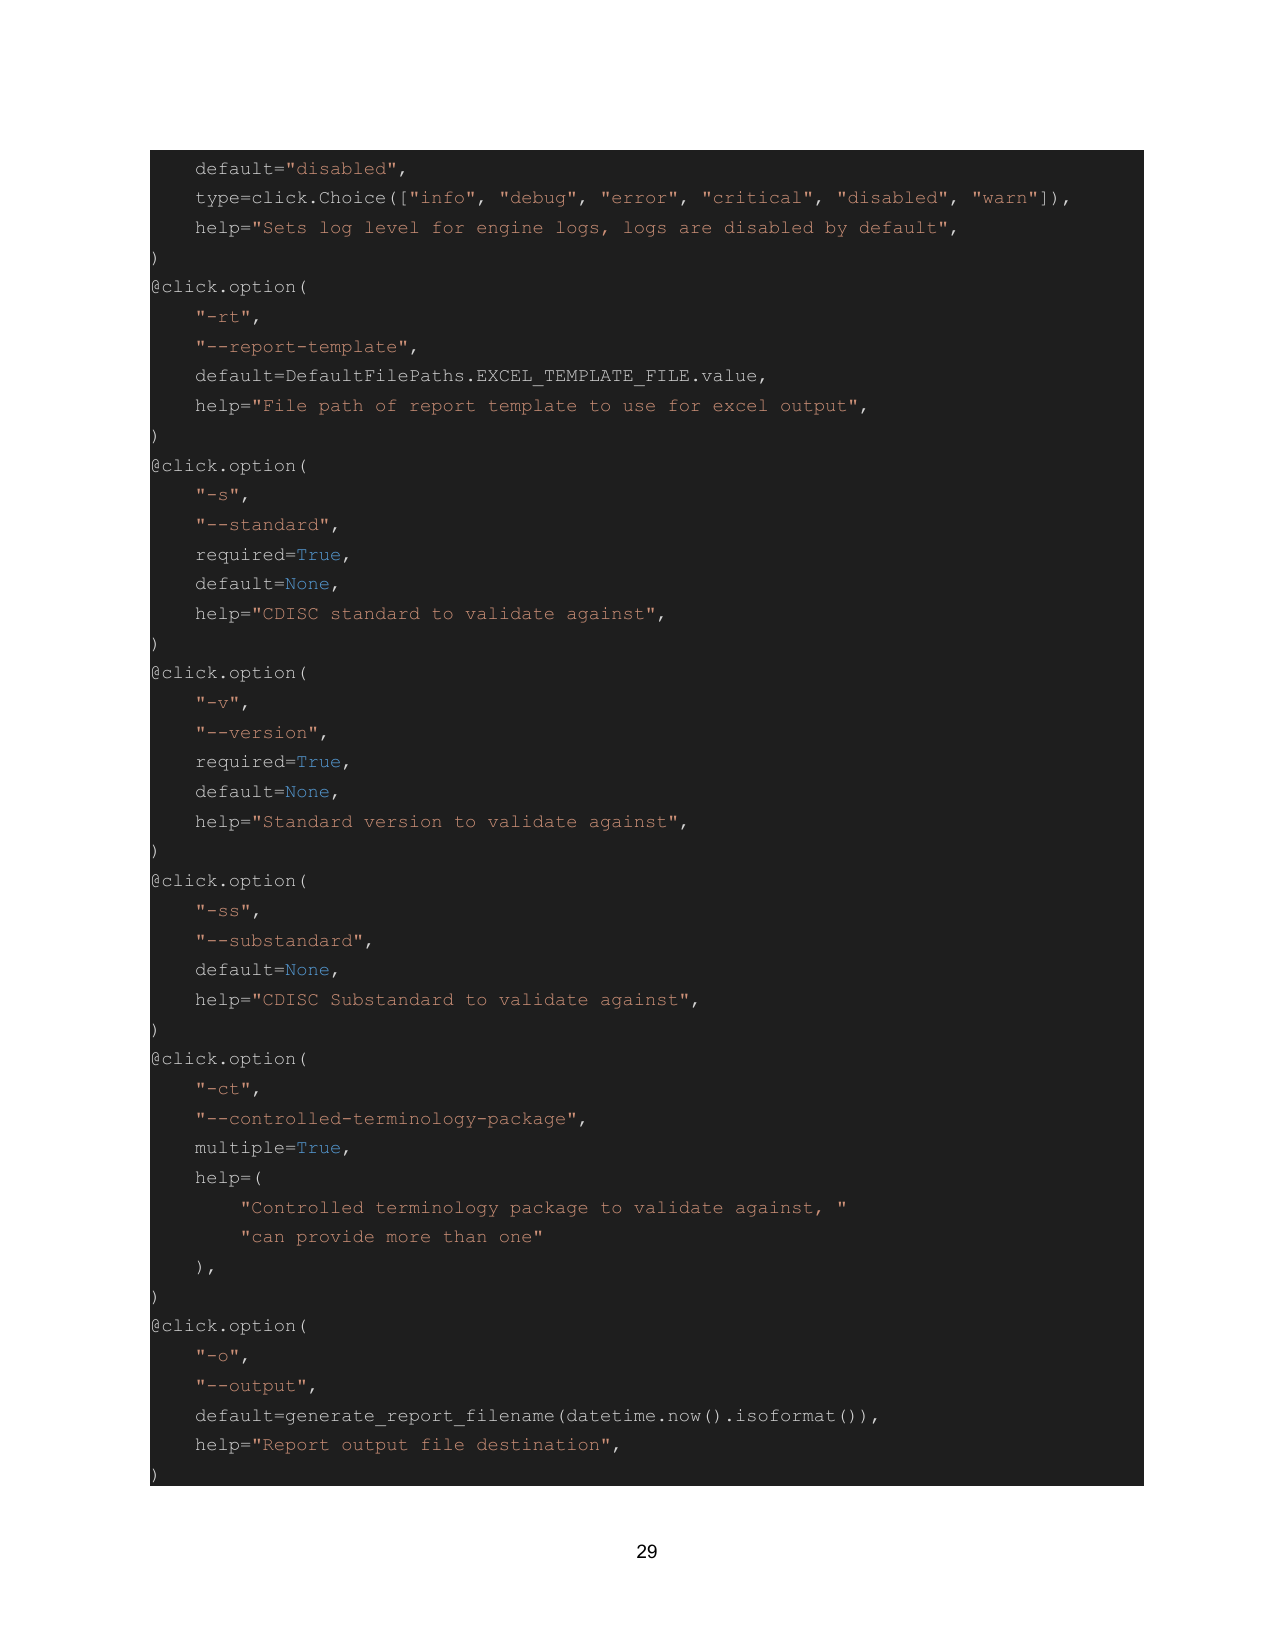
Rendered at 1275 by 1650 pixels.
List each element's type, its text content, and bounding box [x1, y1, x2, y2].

text @click.option( [150, 1041, 1144, 1070]
text required=True, [150, 536, 1144, 566]
text @click.option( [150, 447, 1144, 477]
text help="Standard version to validate against", [150, 803, 1144, 833]
text @click.option( [150, 1308, 1144, 1337]
text default=None, [150, 566, 1144, 595]
text help="File path of report template to use for excel output", [150, 387, 1144, 417]
text "-ct", [150, 1070, 1144, 1100]
text help="Sets log level for engine logs, logs are disabled by default", [150, 209, 1144, 239]
text default=DefaultFilePaths.EXCEL_TEMPLATE_FILE.value, [150, 358, 1144, 387]
text "--version", [150, 714, 1144, 744]
text type=click.Choice(["info", "debug", "error", "critical", "disabled", "warn"]), [150, 180, 1144, 209]
text ) [150, 417, 1144, 447]
text default="disabled", [150, 150, 1144, 180]
text required=True, [150, 744, 1144, 773]
text "Controlled terminology package to validate against, " [150, 1189, 1144, 1219]
text "-rt", [150, 298, 1144, 328]
text "-s", [150, 477, 1144, 506]
text help="Report output file destination", [150, 1427, 1144, 1456]
text multiple=True, [150, 1130, 1144, 1159]
text ), [150, 1248, 1144, 1278]
text help=( [150, 1159, 1144, 1189]
text "--report-template", [150, 328, 1144, 358]
text ) [150, 1456, 1144, 1486]
text "--controlled-terminology-package", [150, 1100, 1144, 1130]
text "-ss", [150, 892, 1144, 922]
text "can provide more than one" [150, 1219, 1144, 1248]
text help="CDISC standard to validate against", [150, 595, 1144, 625]
text "-v", [150, 684, 1144, 714]
text @click.option( [150, 862, 1144, 892]
text default=None, [150, 952, 1144, 981]
text "--substandard", [150, 922, 1144, 952]
text "--standard", [150, 506, 1144, 536]
text @click.option( [150, 269, 1144, 298]
text "--output", [150, 1367, 1144, 1397]
text ) [150, 1011, 1144, 1041]
text ) [150, 1278, 1144, 1308]
text ) [150, 833, 1144, 862]
text ) [150, 625, 1144, 655]
text help="CDISC Substandard to validate against", [150, 981, 1144, 1011]
text @click.option( [150, 655, 1144, 684]
text default=None, [150, 773, 1144, 803]
text "-o", [150, 1337, 1144, 1367]
text default=generate_report_filename(datetime.now().isoformat()), [150, 1397, 1144, 1427]
text ) [150, 239, 1144, 269]
